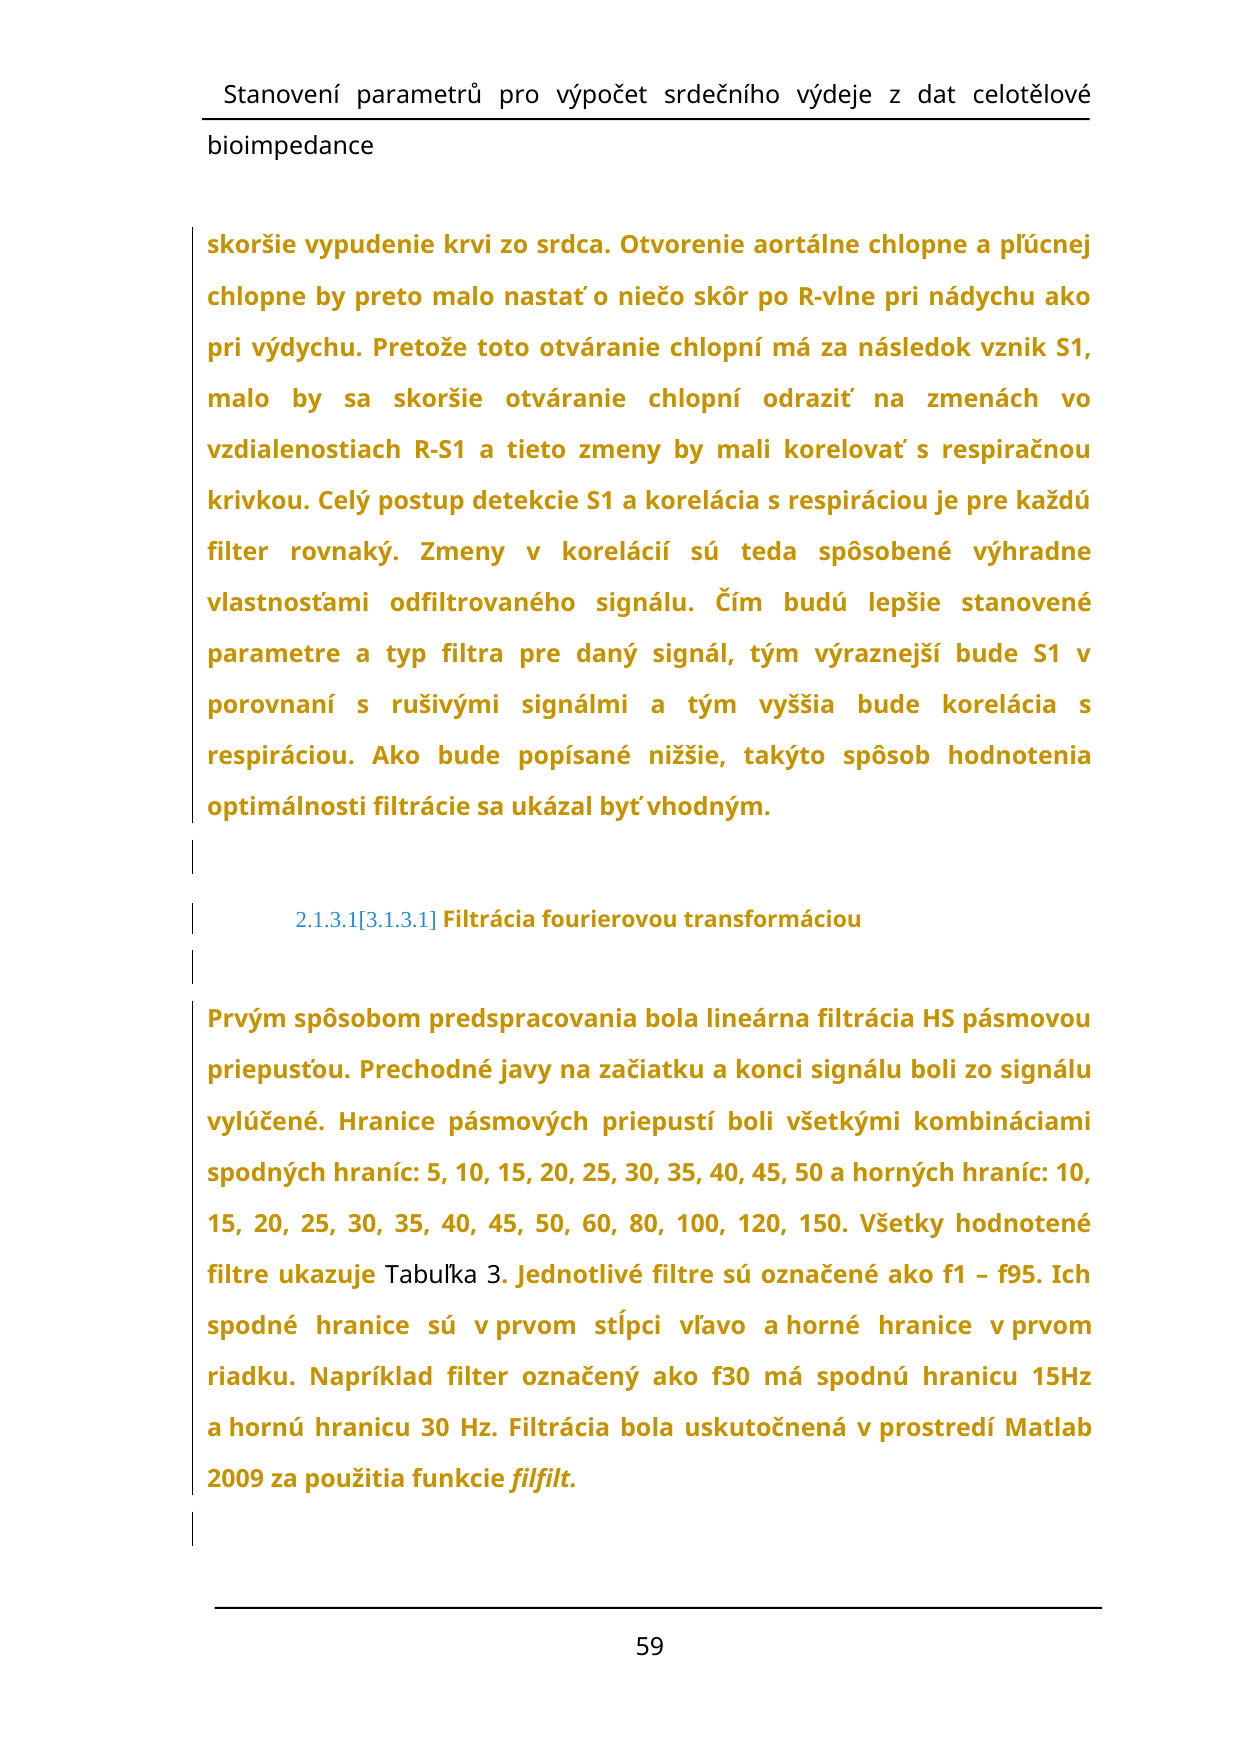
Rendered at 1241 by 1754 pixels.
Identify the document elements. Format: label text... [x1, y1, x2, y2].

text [207, 227, 1092, 823]
subtitle Filtrácia fourierovou transformáciou [295, 903, 1092, 934]
text Prvým spôsobom predspracovania bola lineárna filtrácia HS pásmovou priepusťou. Prechodné javy na začiatku a konci signálu boli zo signálu vylúčené. Hranice pásmových priepustí boli všetkými kombináciami spodných hraníc: 5, 10, 15, 20, 25, 30, 35, 40, 45, 50 a horných hraníc: 10, 15, 20, 25, 30, 35, 40, 45, 50, 60, 80, 100, 120, 150. Všetky hodnotené filtre ukazuje Tabuľka 3. Jednotlivé filtre sú označené ako f1 – f95. Ich spodné hranice sú v prvom stĺpci vľavo a horné hranice v prvom riadku. Napríklad filter označený ako f30 má spodnú hranicu 15Hz a hornú hranicu 30 Hz. Filtrácia bola uskutočnená v prostredí Matlab 2009 za použitia funkcie filfilt. [207, 1001, 1092, 1494]
